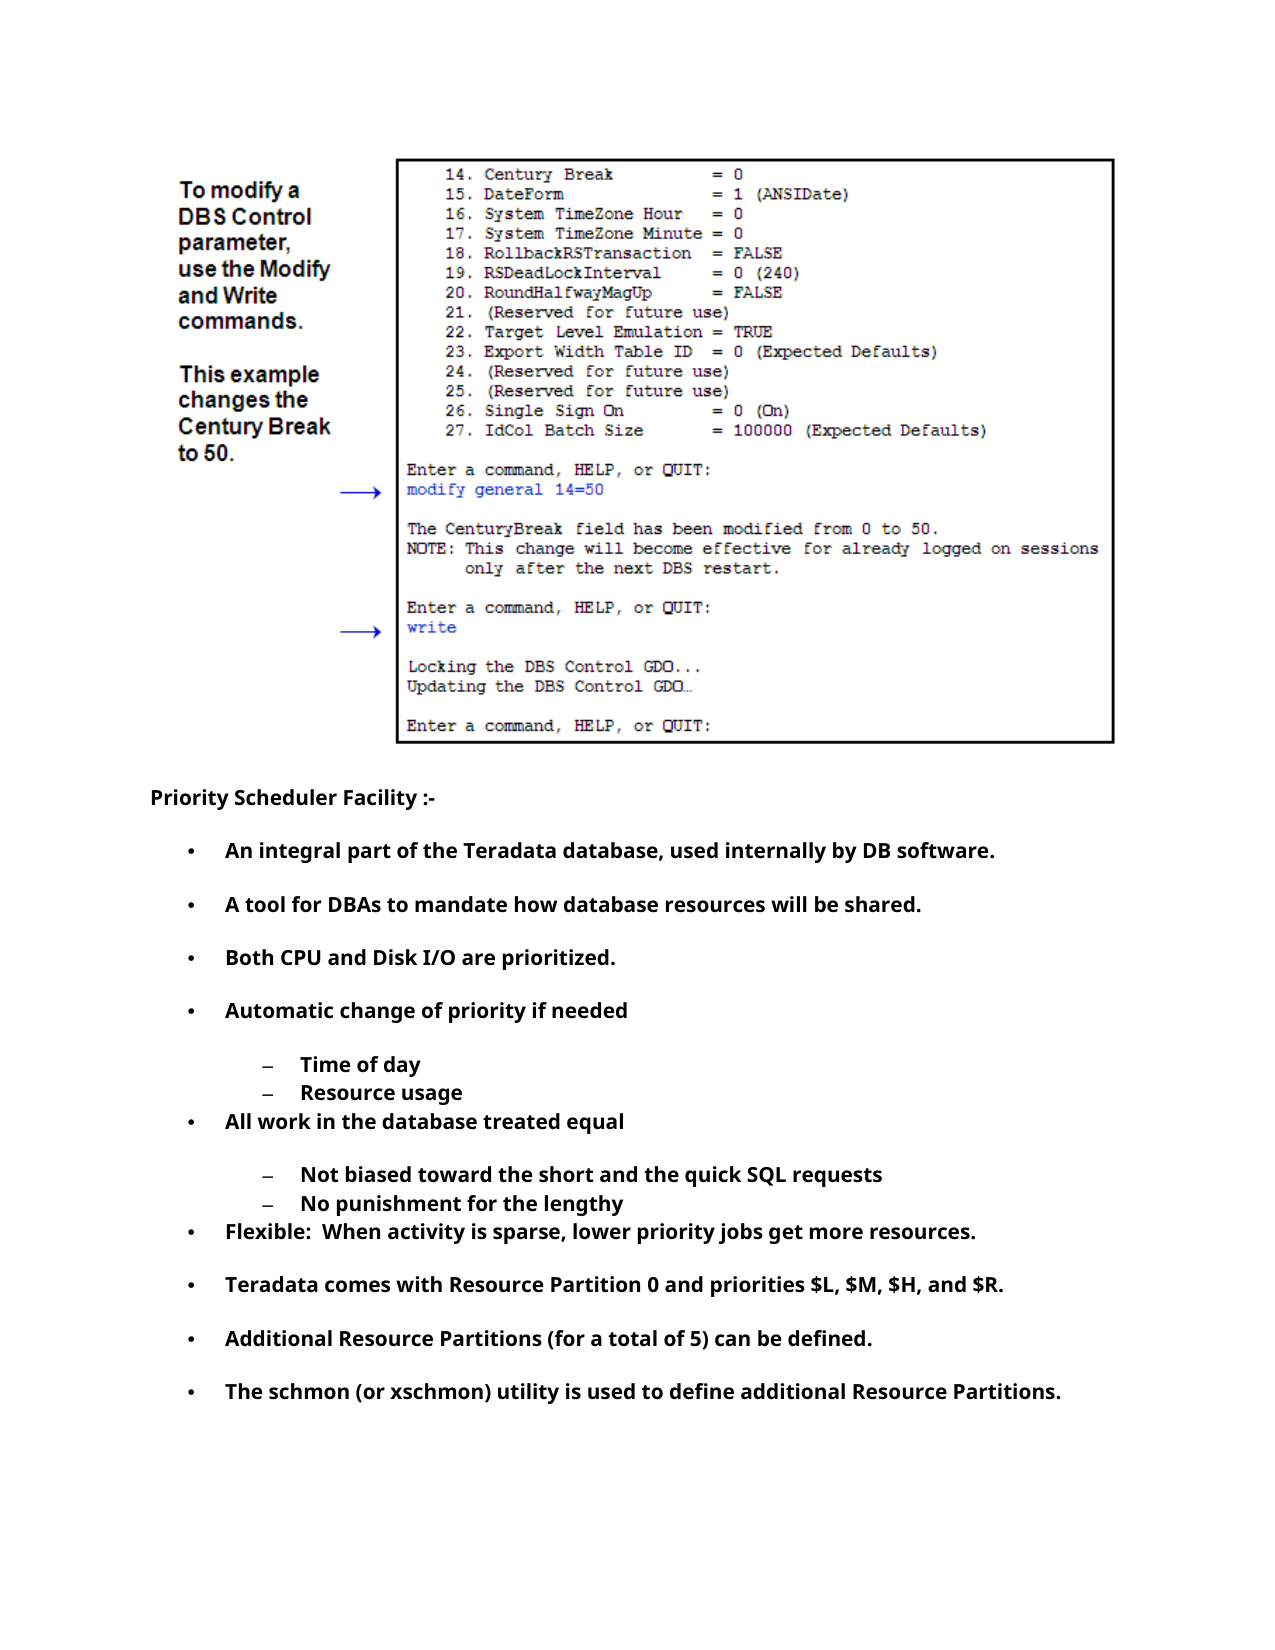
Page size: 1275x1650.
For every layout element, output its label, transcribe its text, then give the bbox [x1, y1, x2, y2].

list Automatic change of priority if needed [187, 997, 1125, 1025]
list Teradata comes with Resource Partition 0 and priorities $L, $M, $H, and $R. [187, 1271, 1125, 1299]
list A tool for DBAs to mandate how database resources will be shared. [187, 890, 1125, 918]
list An integral part of the Teradata database, used internally by DB software. [187, 836, 1125, 865]
picture [150, 150, 1125, 758]
list Flexible: When activity is sparse, lower priority jobs get more resources. [187, 1217, 1125, 1246]
text Priority Scheduler Facility :- [150, 783, 1125, 811]
list Resource usage [262, 1078, 1125, 1107]
list Time of day [262, 1050, 1125, 1078]
list The schmon (or xschmon) utility is used to define additional Resource Partitions. [187, 1377, 1125, 1406]
list Additional Resource Partitions (for a total of 5) can be defined. [187, 1324, 1125, 1352]
list All work in the database treated equal [187, 1107, 1125, 1135]
list Both CPU and Disk I/O are prioritized. [187, 943, 1125, 972]
list Not biased toward the short and the quick SQL requests [262, 1160, 1125, 1189]
list No punishment for the lengthy [262, 1189, 1125, 1217]
